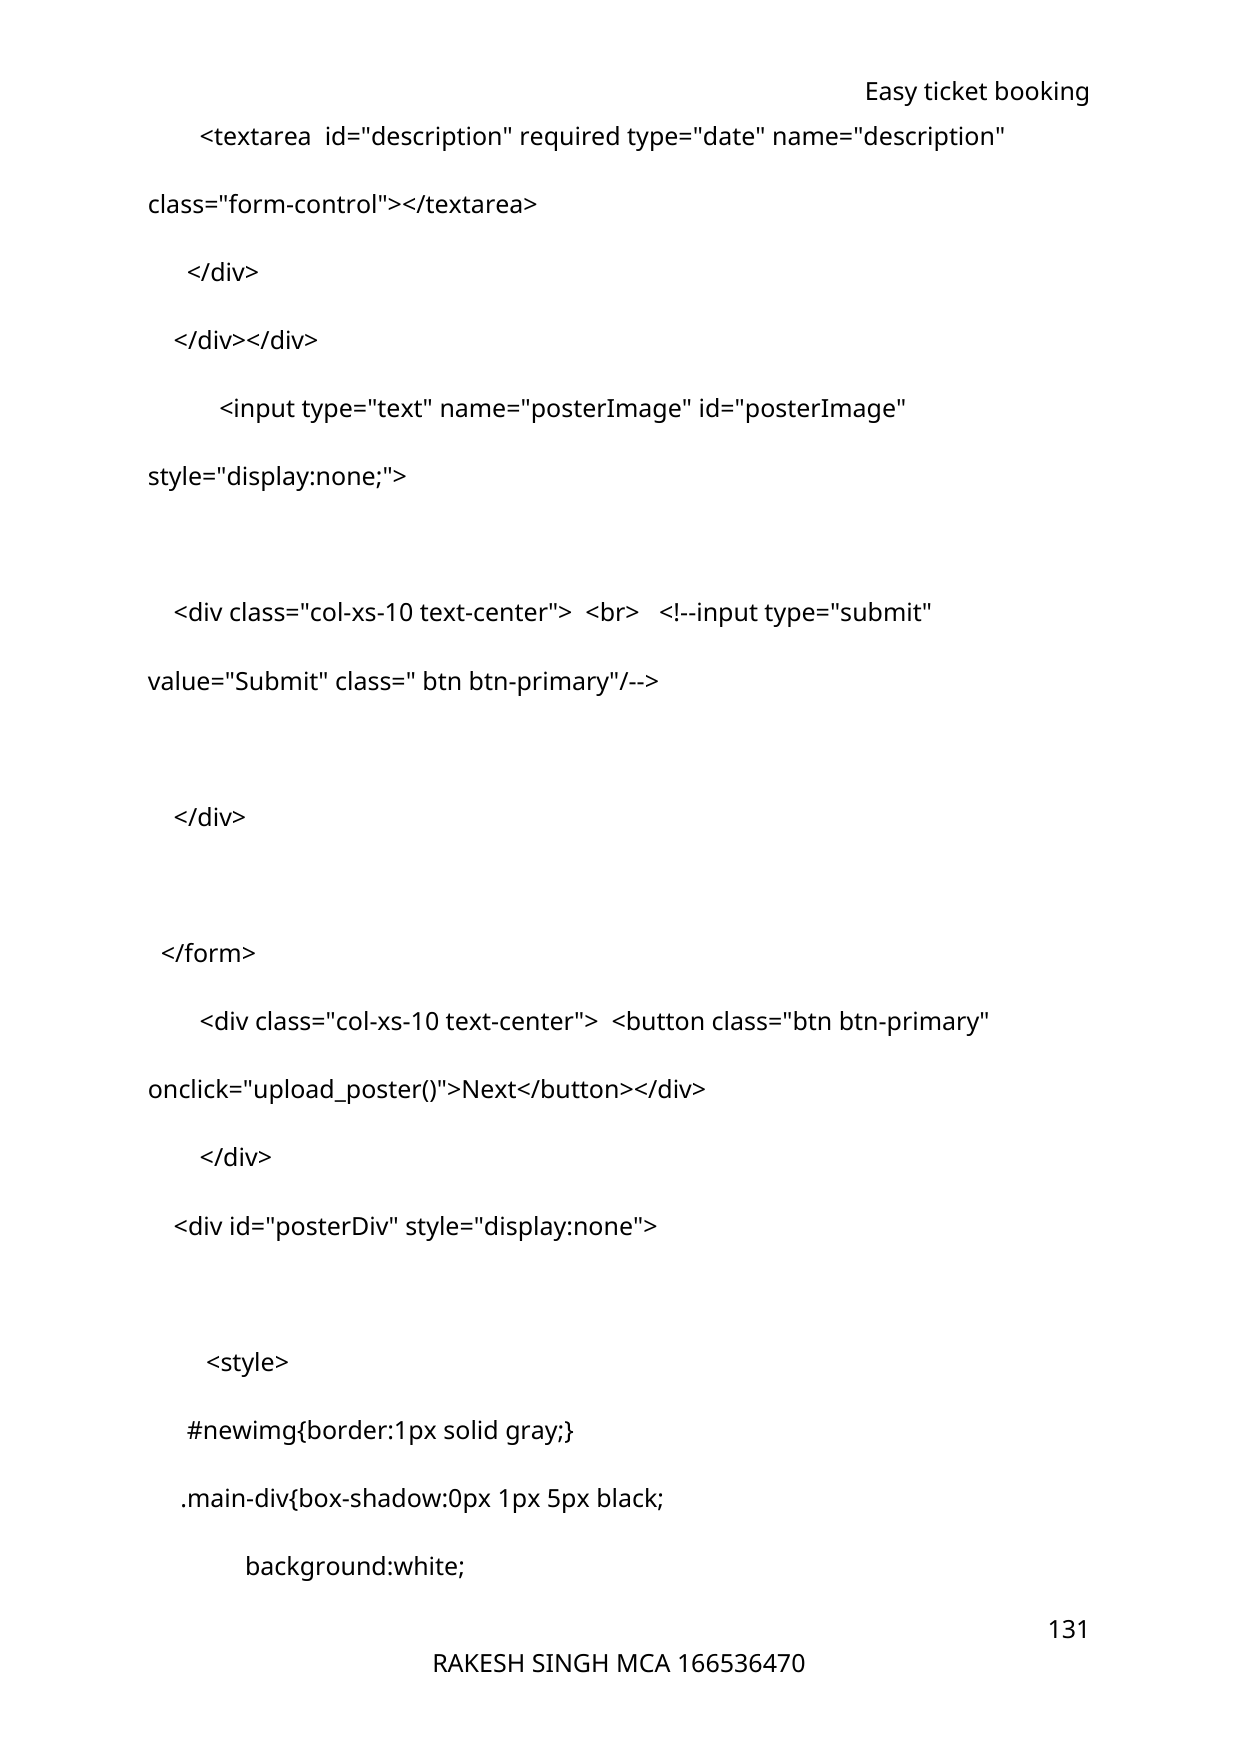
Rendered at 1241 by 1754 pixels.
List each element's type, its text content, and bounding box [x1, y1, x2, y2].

text <textarea id="description" required type="date" name="description" class="form-control"></textarea> [148, 118, 1090, 220]
text <div class="col-xs-10 text-center"> <button class="btn btn-primary" onclick="upload_poster()">Next</button></div> [148, 1004, 1090, 1106]
text #newimg{border:1px solid gray;} [148, 1412, 1090, 1447]
text </div></div> [148, 322, 1090, 357]
text </form> [148, 936, 1090, 970]
text background:white; [148, 1549, 1090, 1583]
text <style> [148, 1344, 1090, 1378]
text .main-div{box-shadow:0px 1px 5px black; [148, 1481, 1090, 1515]
text <div id="posterDiv" style="display:none"> [148, 1208, 1090, 1242]
text </div> [148, 254, 1090, 288]
text <div class="col-xs-10 text-center"> <br> <!--input type="submit" value="Submit" class=" btn btn-primary"/--> [148, 595, 1090, 697]
text </div> [148, 799, 1090, 833]
text <input type="text" name="posterImage" id="posterImage" style="display:none;"> [148, 391, 1090, 493]
text </div> [148, 1140, 1090, 1174]
